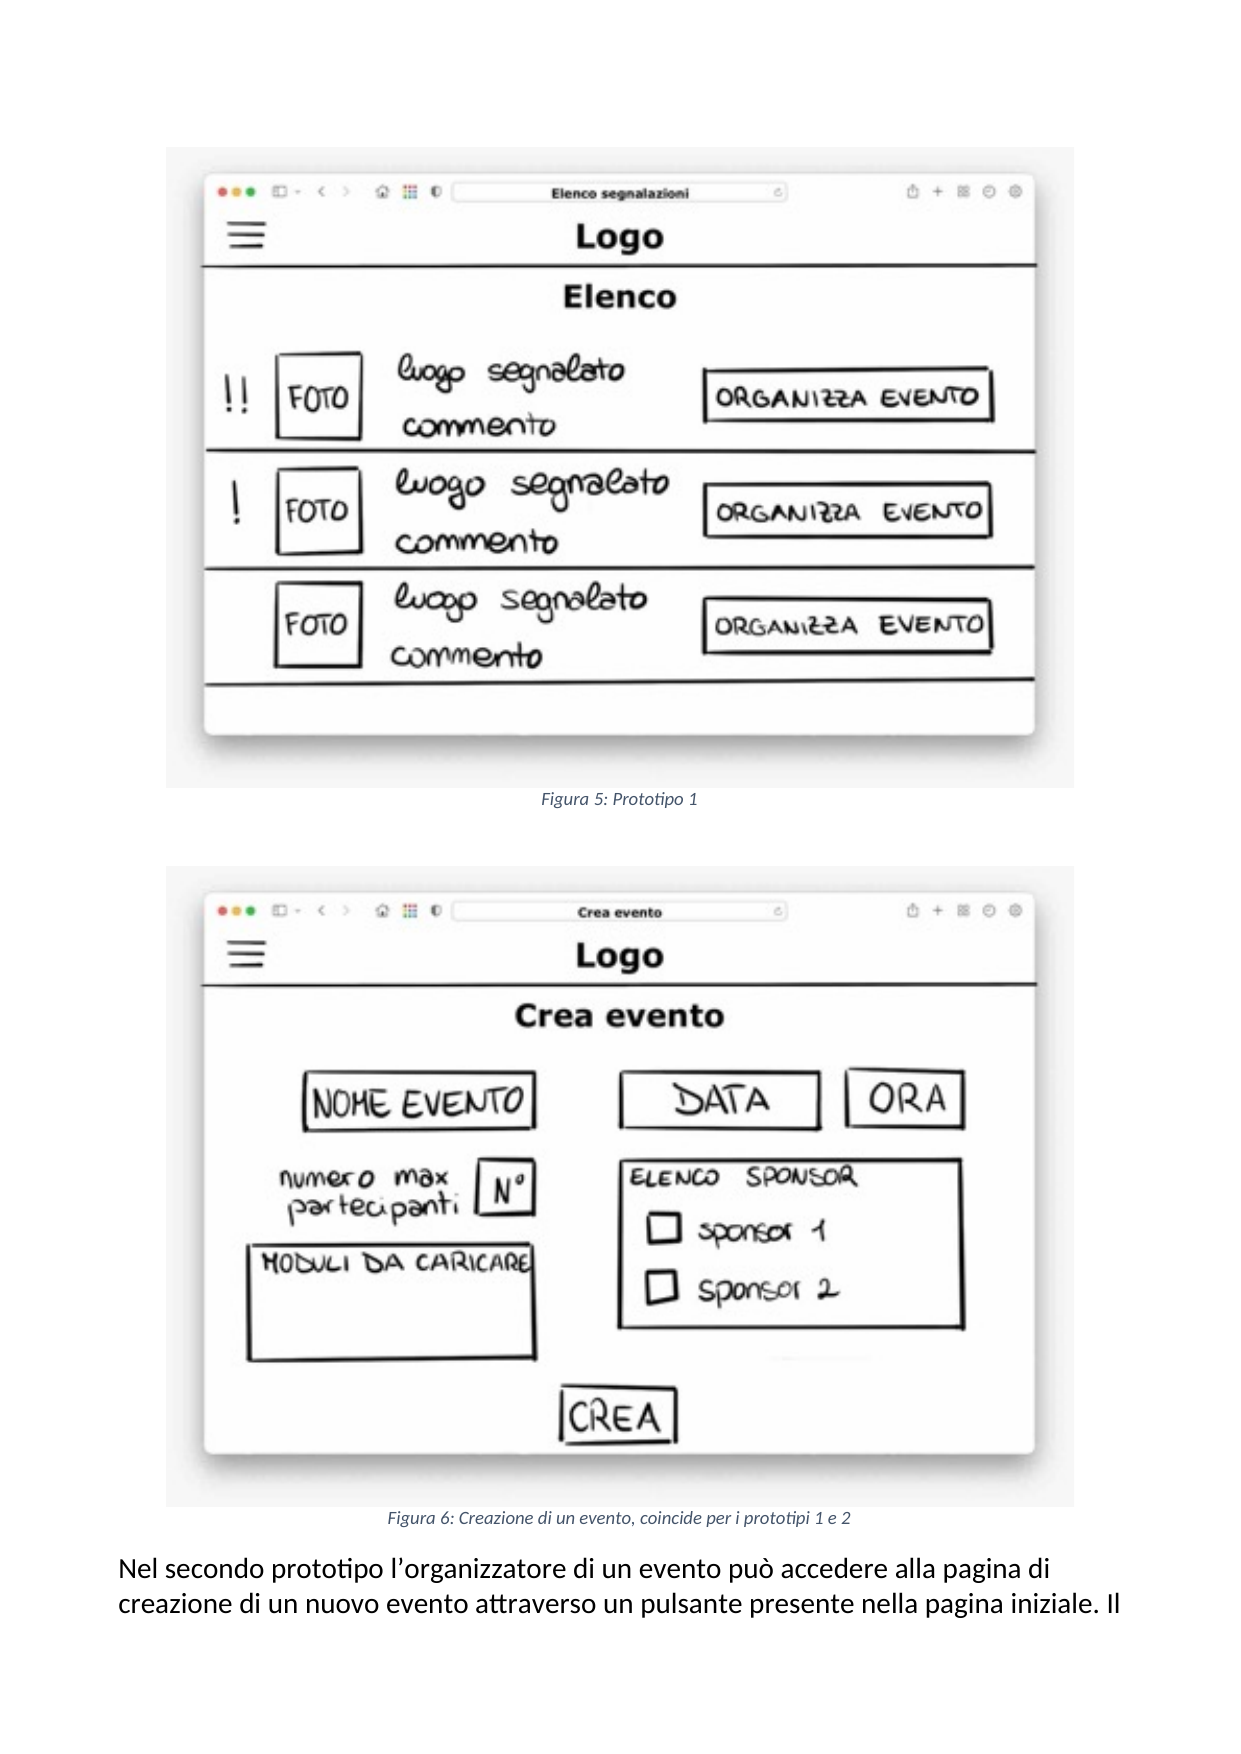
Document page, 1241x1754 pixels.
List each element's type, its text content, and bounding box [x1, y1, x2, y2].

text Figura 6: Creazione di un evento, coincide per i prototipi 1 e 2 [118, 1506, 1122, 1529]
picture [166, 147, 1075, 788]
text Figura 5: Prototipo 1 [118, 787, 1122, 810]
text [118, 1550, 1122, 1621]
picture [166, 866, 1075, 1507]
